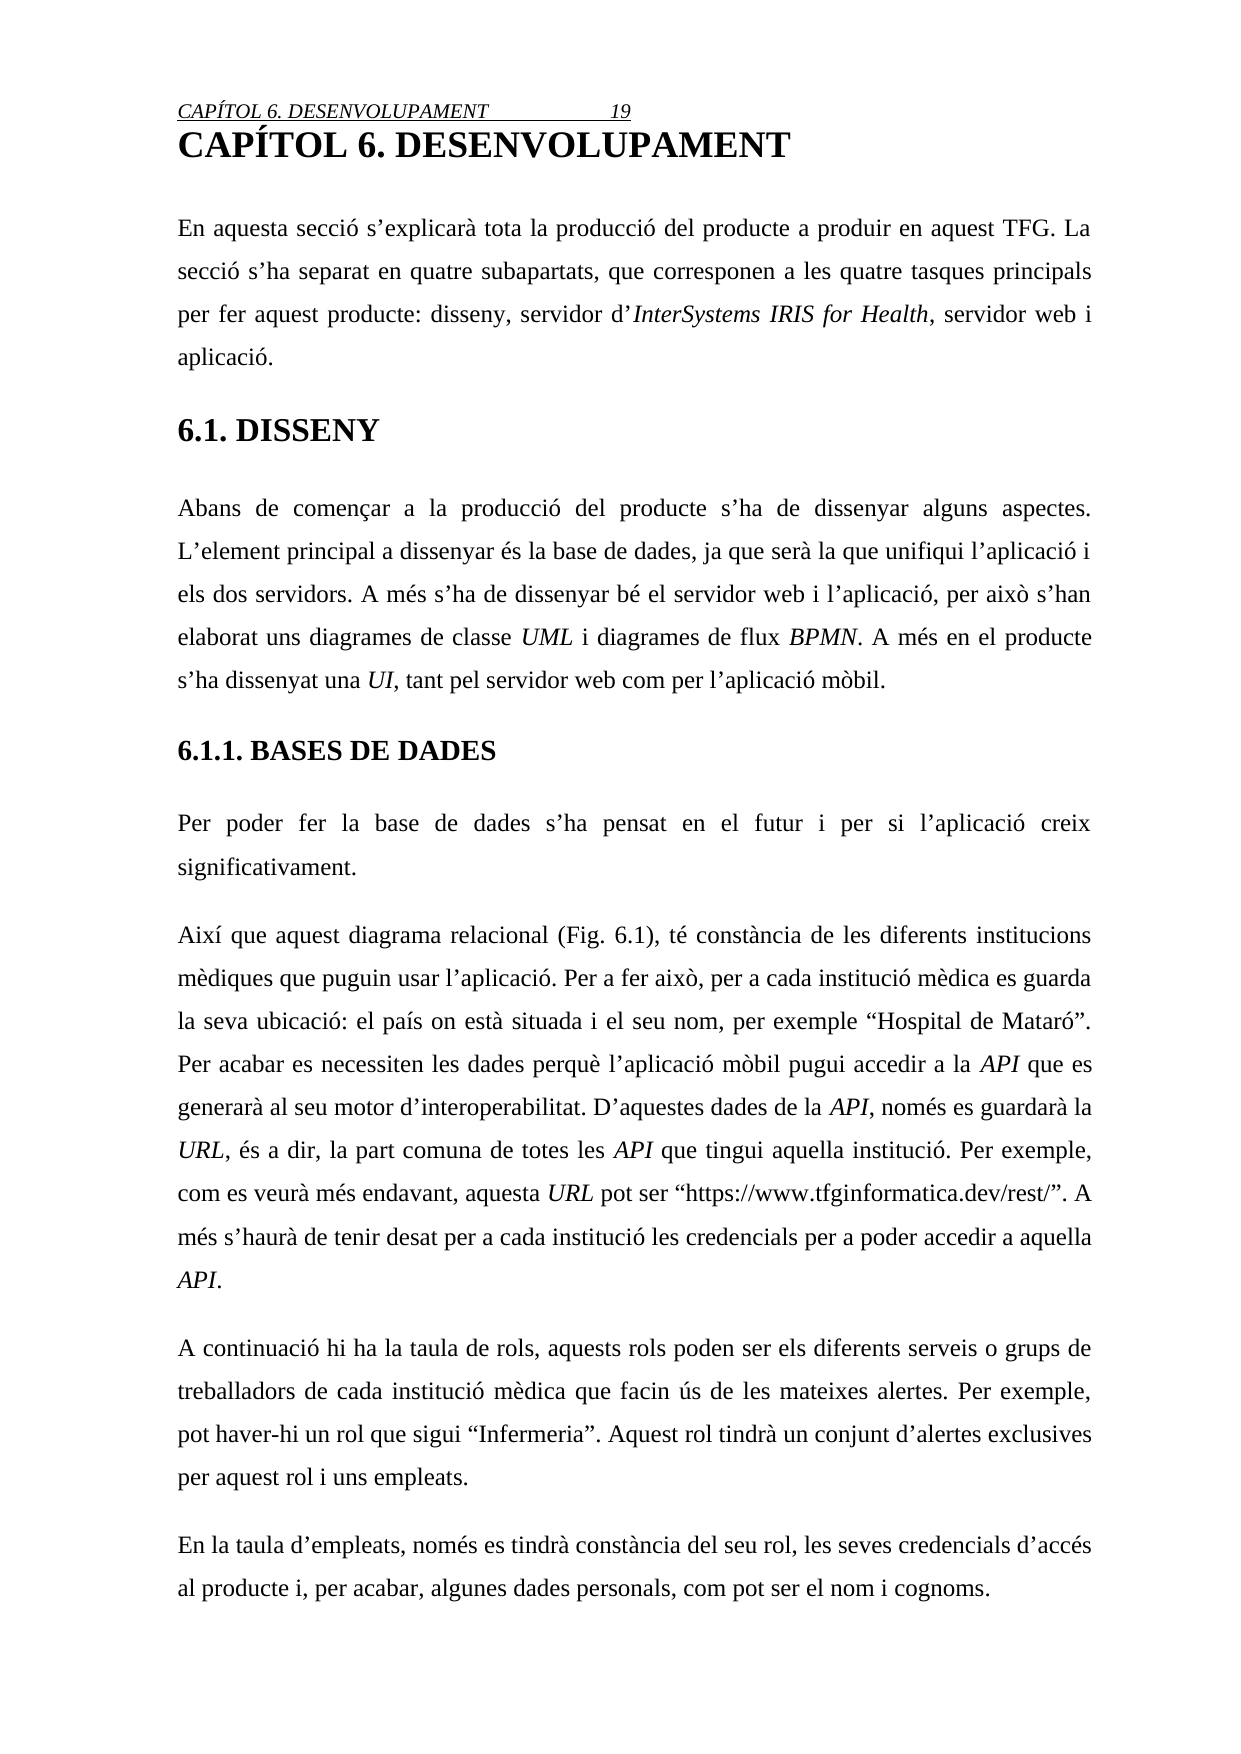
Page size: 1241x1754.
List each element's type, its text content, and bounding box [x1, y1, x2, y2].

text En la taula d’empleats, només es tindrà constància del seu rol, les seves credencials d’accés al producte i, per acabar, algunes dades personals, com pot ser el nom i cognoms. [177, 1530, 1092, 1602]
subtitle DESENVOLUPAMENT [177, 123, 1092, 166]
text Abans de començar a la producció del producte s’ha de dissenyar alguns aspectes. L’element principal a dissenyar és la base de dades, ja que serà la que unifiqui l’aplicació i els dos servidors. A més s’ha de dissenyar bé el servidor web i l’aplicació, per això s’han elaborat uns diagrames de classe UML i diagrames de flux BPMN. A més en el producte s’ha dissenyat una UI, tant pel servidor web com per l’aplicació mòbil. [177, 493, 1092, 694]
subtitle DISSENY [177, 410, 1092, 448]
text Així que aquest diagrama relacional (Fig. 6.1), té constància de les diferents institucions mèdiques que puguin usar l’aplicació. Per a fer això, per a cada institució mèdica es guarda la seva ubicació: el país on està situada i el seu nom, per exemple “Hospital de Mataró”. Per acabar es necessiten les dades perquè l’aplicació mòbil pugui accedir a la API que es generarà al seu motor d’interoperabilitat. D’aquestes dades de la API, només es guardarà la URL, és a dir, la part comuna de totes les API que tingui aquella institució. Per exemple, com es veurà més endavant, aquesta URL pot ser “https://www.tfginformatica.dev/rest/”. A més s’haurà de tenir desat per a cada institució les credencials per a poder accedir a aquella API. [177, 920, 1092, 1293]
text Per poder fer la base de dades s’ha pensat en el futur i per si l’aplicació creix significativament. [177, 808, 1092, 880]
subtitle BASES DE DADES [177, 733, 1092, 767]
text En aquesta secció s’explicarà tota la producció del producte a produir en aquest TFG. La secció s’ha separat en quatre subapartats, que corresponen a les quatre tasques principals per fer aquest producte: disseny, servidor d’InterSystems IRIS for Health, servidor web i aplicació. [177, 213, 1092, 371]
text A continuació hi ha la taula de rols, aquests rols poden ser els diferents serveis o grups de treballadors de cada institució mèdica que facin ús de les mateixes alertes. Per exemple, pot haver-hi un rol que sigui “Infermeria”. Aquest rol tindrà un conjunt d’alertes exclusives per aquest rol i uns empleats. [177, 1333, 1092, 1491]
